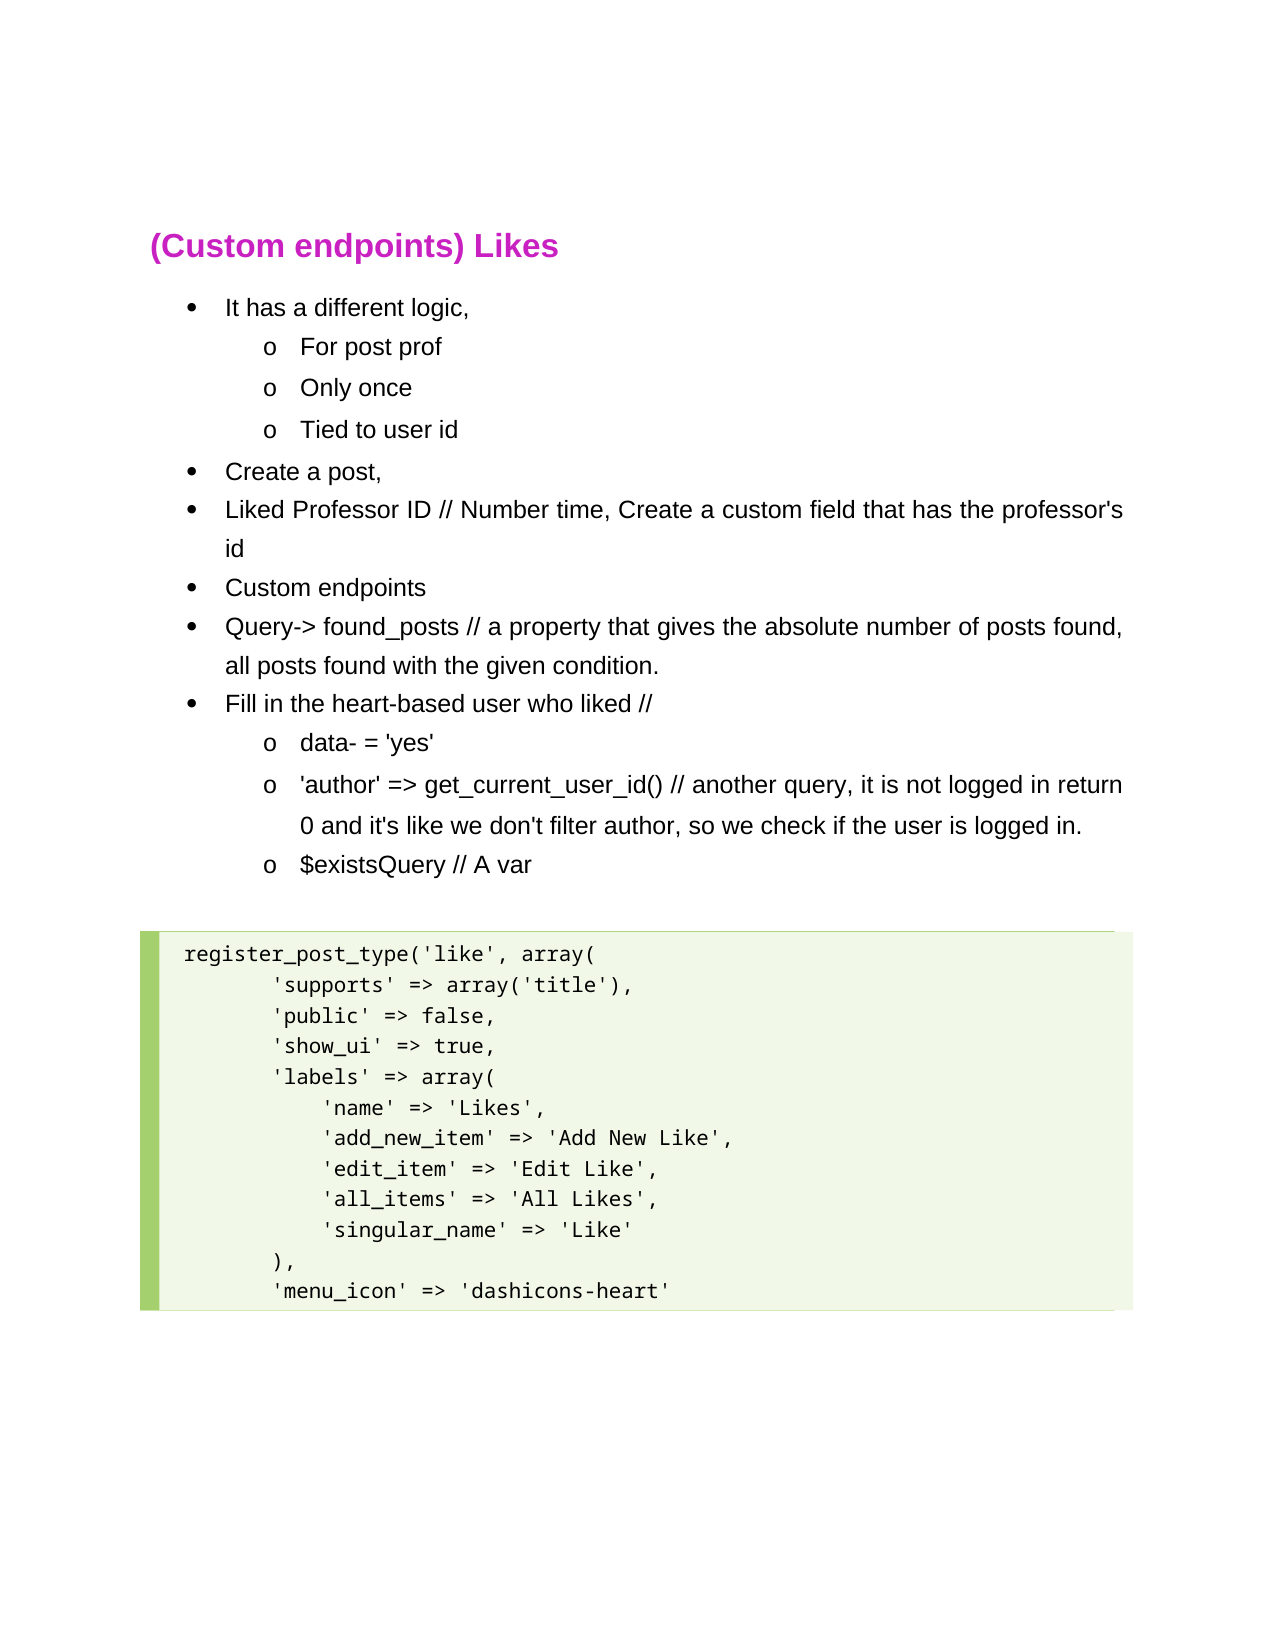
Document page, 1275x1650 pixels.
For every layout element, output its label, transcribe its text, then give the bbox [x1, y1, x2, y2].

list data- = 'yes' [262, 728, 1125, 759]
text It has a different logic, [187, 293, 1125, 322]
text (Custom endpoints) Likes [150, 226, 1125, 265]
list Only once [262, 373, 1125, 404]
text Create a post, [187, 457, 1125, 485]
list 'author' => get_current_user_id() // another query, it is not logged in return 0 and it's like we don't filter author, so we check if the user is logged in. [262, 770, 1125, 840]
text Custom endpoints [187, 573, 1125, 602]
text Query-> found_posts // a property that gives the absolute number of posts found, all posts found with the given condition. [187, 612, 1125, 679]
list For post prof [262, 332, 1125, 362]
text Liked Professor ID // Number time, Create a custom field that has the professor's id [187, 495, 1125, 563]
list Tied to user id [262, 415, 1125, 446]
text Fill in the heart-based user who liked // [187, 689, 1125, 718]
list $existsQuery // A var [262, 850, 1125, 881]
